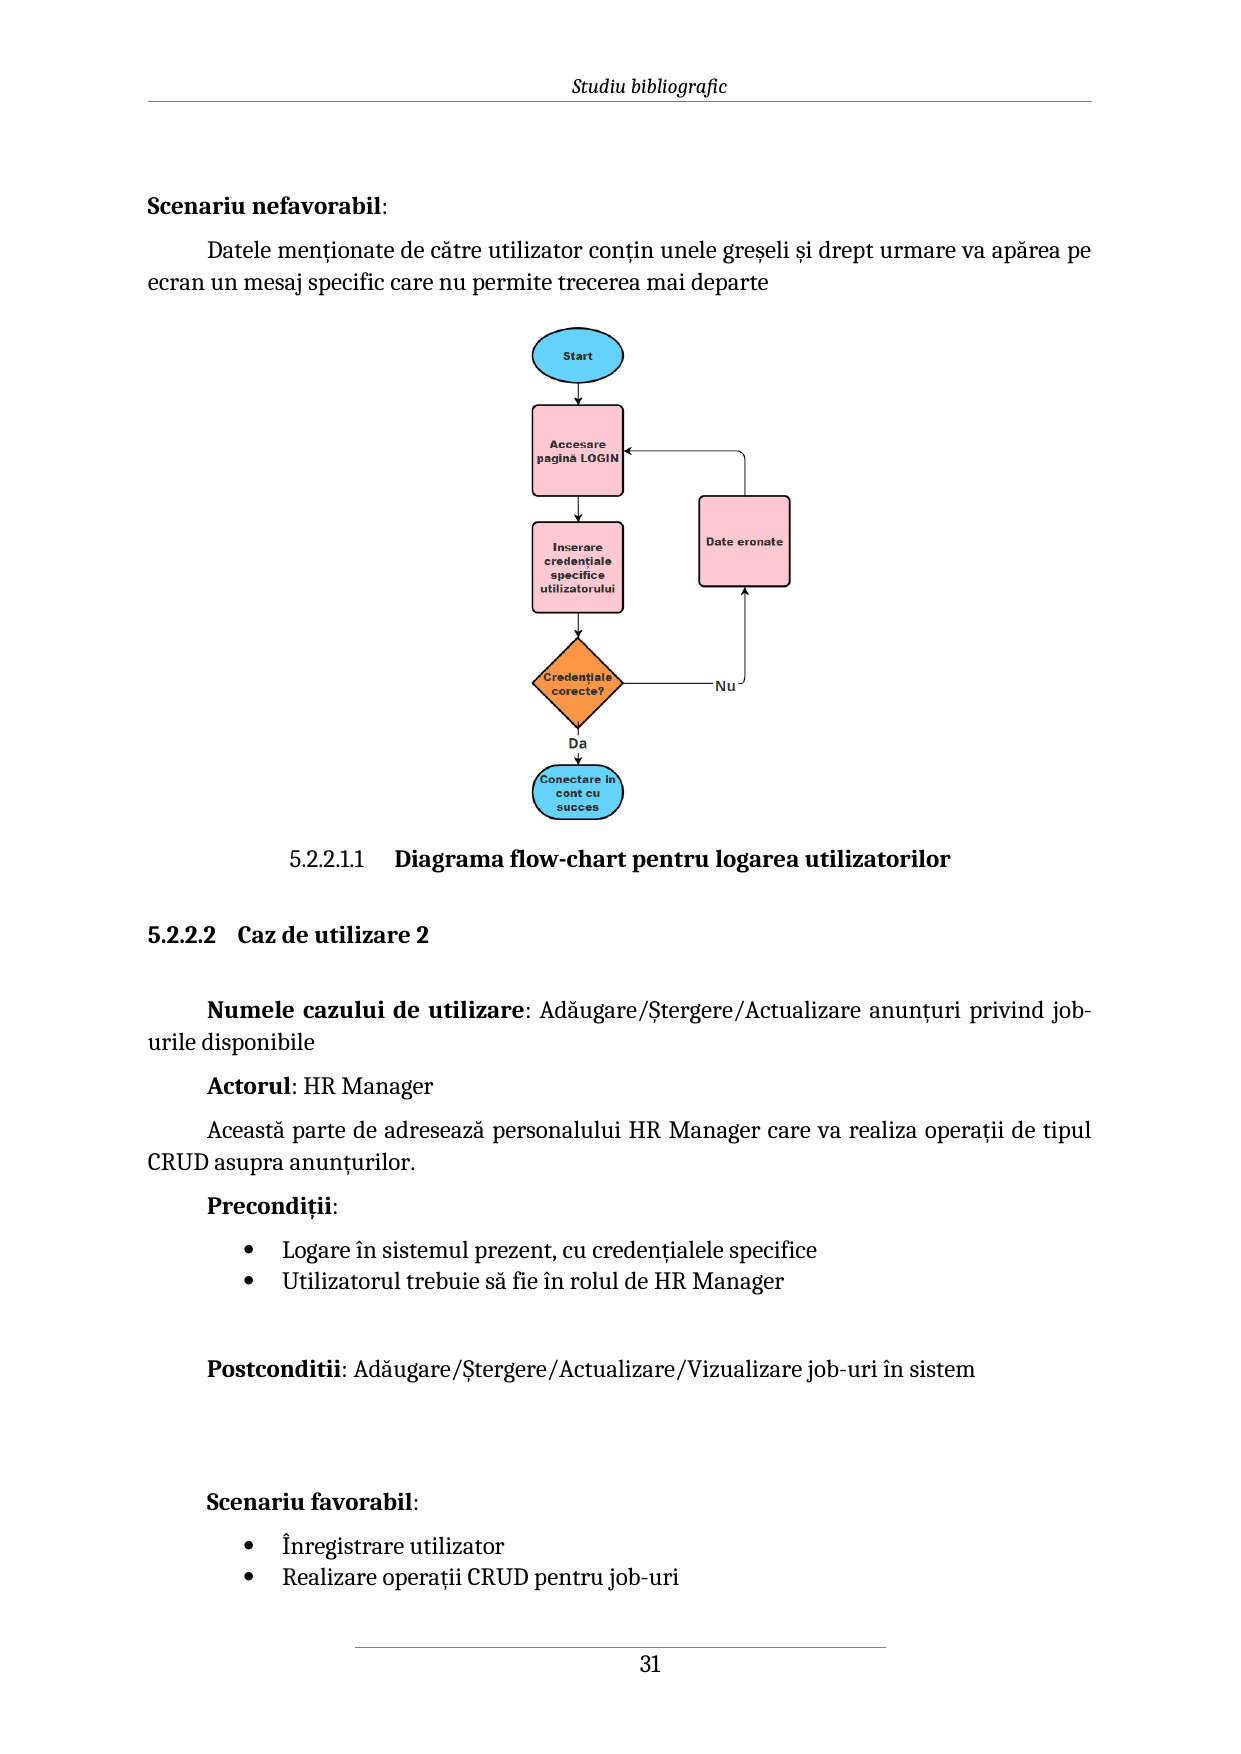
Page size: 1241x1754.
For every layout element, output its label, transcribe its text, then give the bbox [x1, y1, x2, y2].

list Înregistrare utilizator [244, 1532, 1092, 1560]
text Postconditii: Adăugare/Ștergere/Actualizare/Vizualizare job-uri în sistem [148, 1355, 1092, 1384]
subtitle Diagrama flow-chart pentru logarea utilizatorilor [148, 845, 1092, 874]
text Scenariu nefavorabil: [148, 192, 1092, 221]
text Datele menționate de către utilizator conțin unele greșeli și drept urmare va apărea pe ecran un mesaj specific care nu permite trecerea mai departe [148, 236, 1092, 296]
text Numele cazului de utilizare: Adăugare/Ștergere/Actualizare anunțuri privind job-urile disponibile [148, 996, 1092, 1057]
list Utilizatorul trebuie să fie în rolul de HR Manager [244, 1267, 1092, 1296]
text Precondiții: [148, 1192, 1092, 1220]
text Actorul: HR Manager [207, 1072, 1092, 1101]
list Logare în sistemul prezent, cu credențialele specifice [244, 1236, 1092, 1264]
text Scenariu favorabil: [148, 1487, 1092, 1516]
picture [472, 311, 827, 830]
text Această parte de adresează personalului HR Manager care va realiza operații de tipul CRUD asupra anunțurilor. [148, 1116, 1092, 1176]
list Realizare operații CRUD pentru job-uri [244, 1563, 1092, 1592]
subtitle Caz de utilizare 2 [148, 921, 1092, 949]
